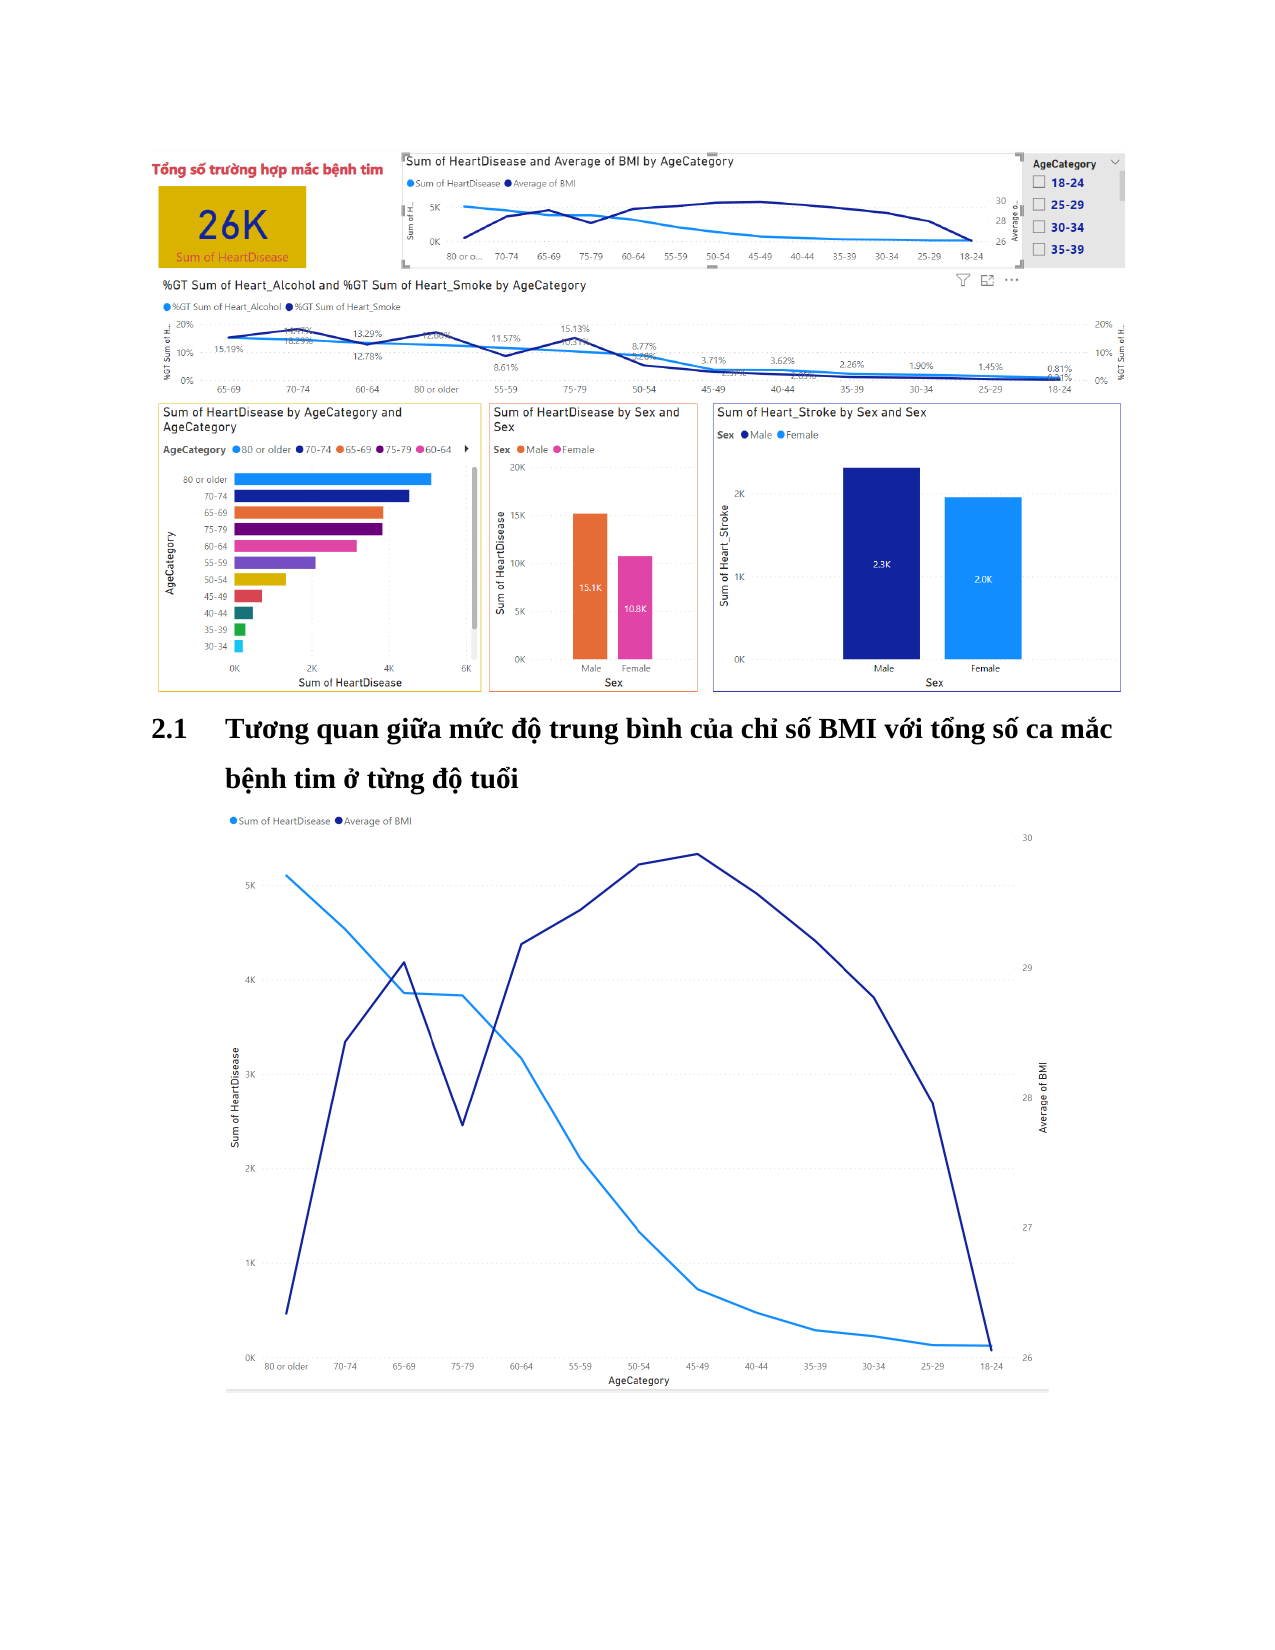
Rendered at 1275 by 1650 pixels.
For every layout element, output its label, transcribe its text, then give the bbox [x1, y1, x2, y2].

list Tương quan giữa mức độ trung bình của chỉ số BMI với tổng số ca mắc bệnh tim ở từng độ tuổi [187, 711, 1125, 795]
picture [226, 811, 1049, 1393]
picture [150, 150, 1125, 695]
